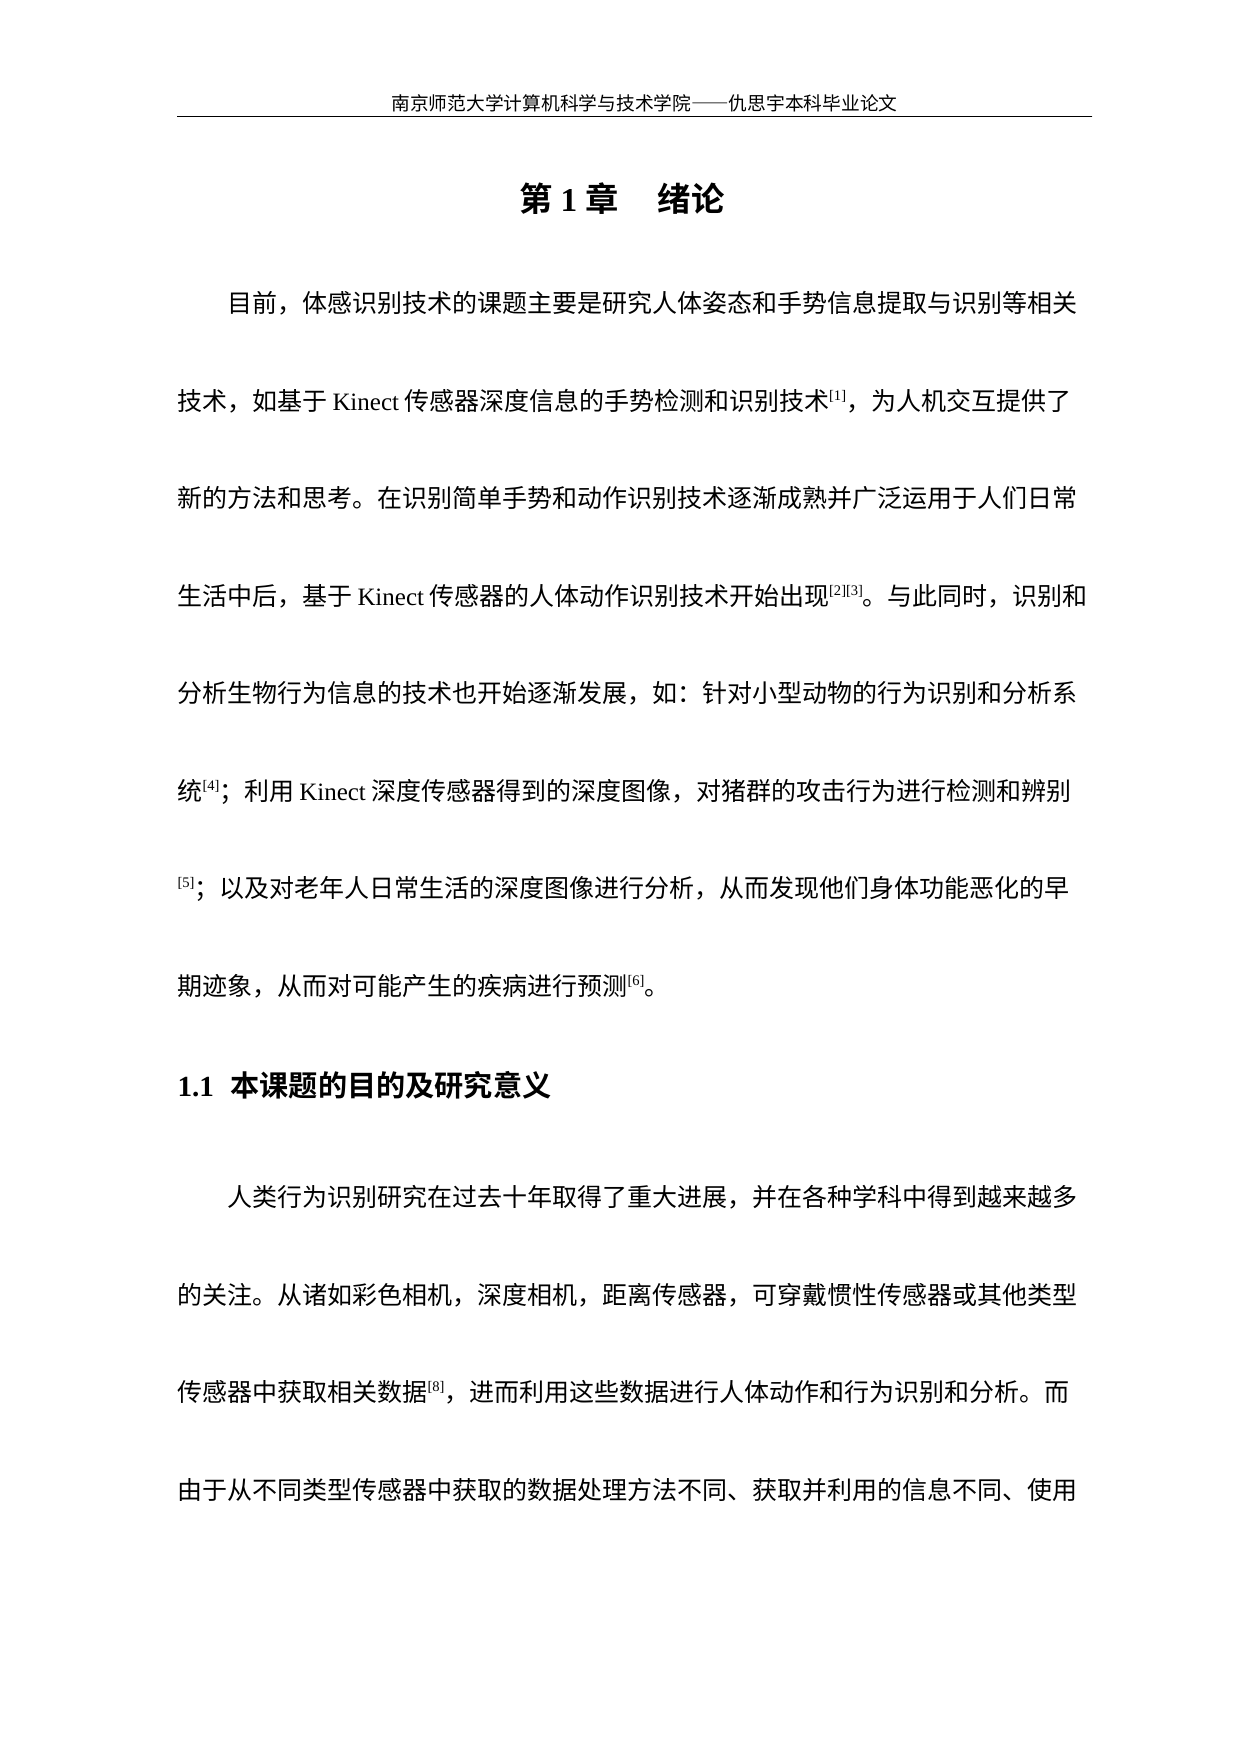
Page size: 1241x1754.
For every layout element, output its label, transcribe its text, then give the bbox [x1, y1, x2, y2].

subtitle 本课题的目的及研究意义 [177, 1051, 1092, 1116]
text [177, 1163, 1092, 1521]
subtitle 绪论 [201, 164, 1092, 229]
text 目前，体感识别技术的课题主要是研究人体姿态和手势信息提取与识别等相关技术，如基于Kinect传感器深度信息的手势检测和识别技术[1]，为人机交互提供了新的方法和思考。在识别简单手势和动作识别技术逐渐成熟并广泛运用于人们日常生活中后，基于Kinect传感器的人体动作识别技术开始出现[2][3]。与此同时，识别和分析生物行为信息的技术也开始逐渐发展，如：针对小型动物的行为识别和分析系统[4]；利用Kinect深度传感器得到的深度图像，对猪群的攻击行为进行检测和辨别[5]；以及对老年人日常生活的深度图像进行分析，从而发现他们身体功能恶化的早期迹象，从而对可能产生的疾病进行预测[6]。 [177, 269, 1092, 1017]
